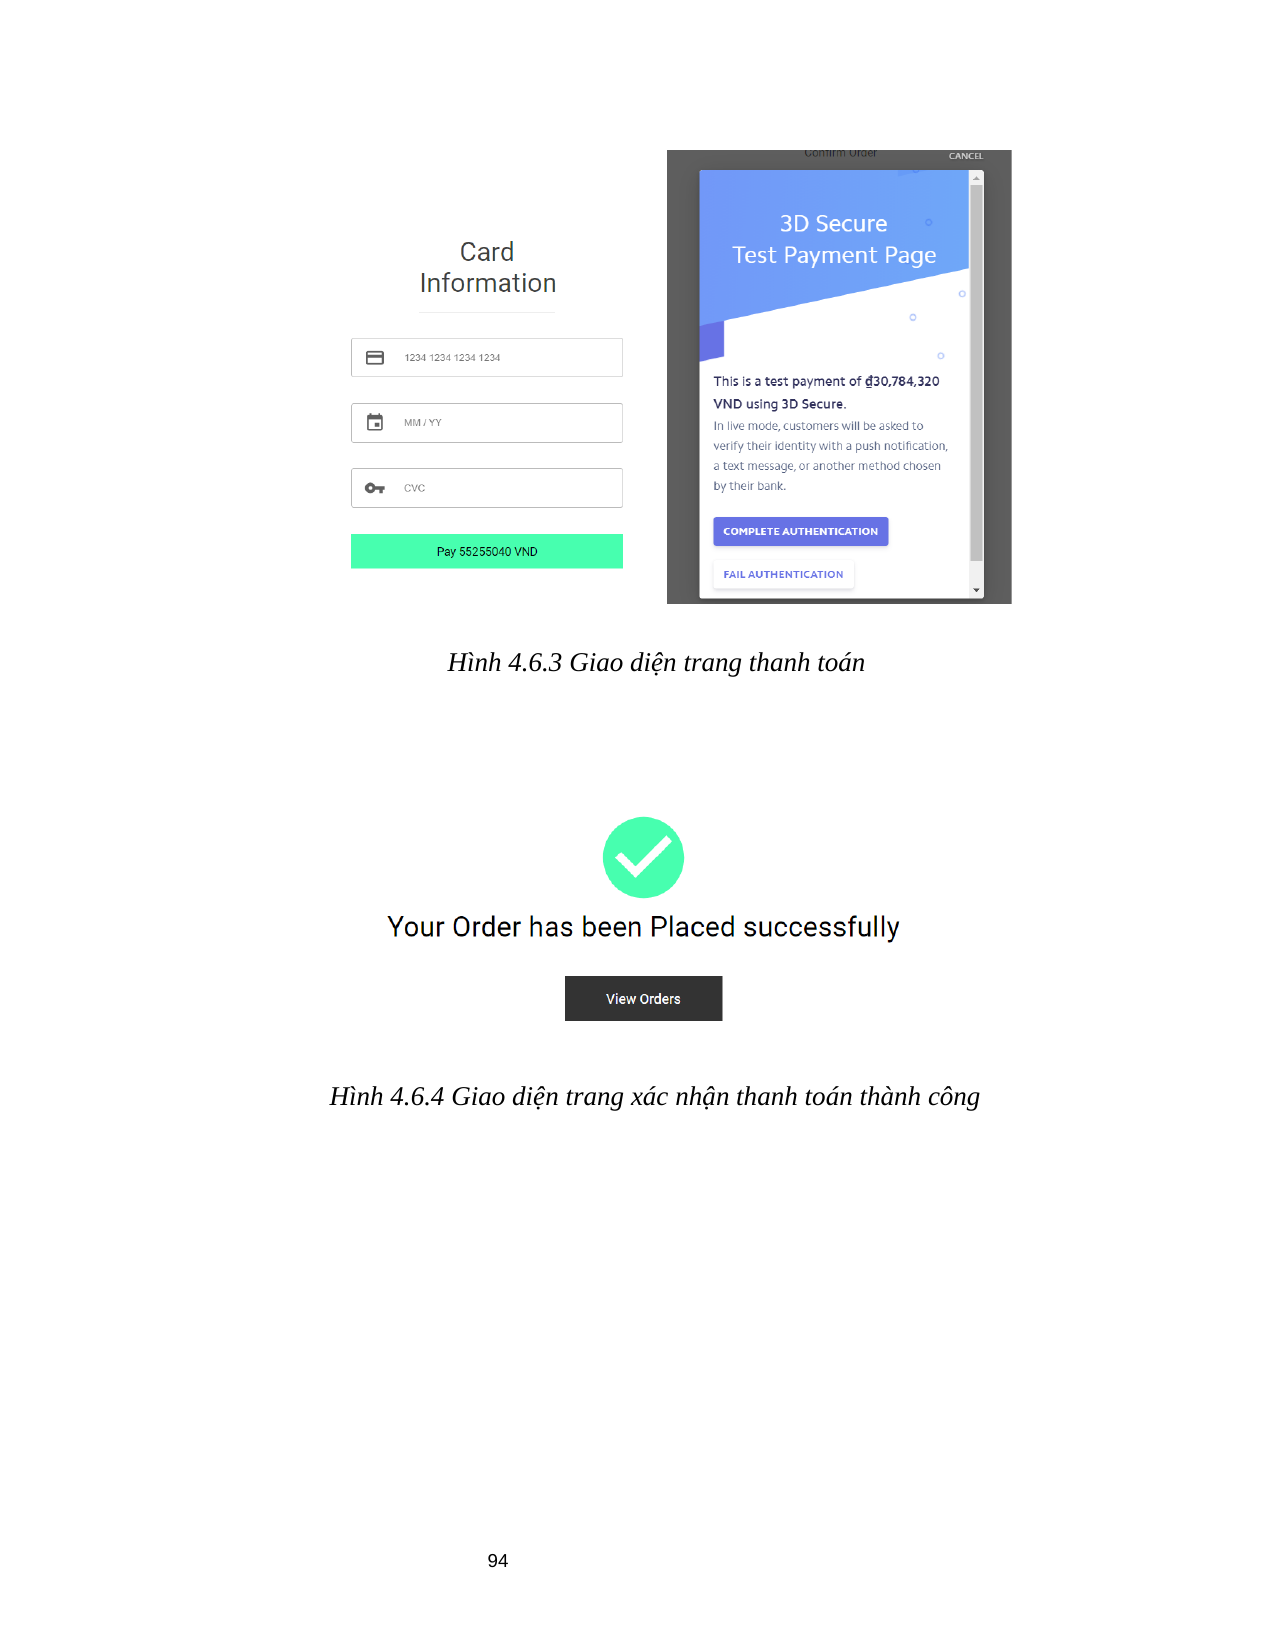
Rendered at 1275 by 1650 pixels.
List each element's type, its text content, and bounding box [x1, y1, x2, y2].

picture [300, 150, 1012, 604]
picture [325, 721, 988, 1076]
text Hình 4.6.3 Giao diện trang thanh toán [150, 646, 1125, 677]
text Hình 4.6.4 Giao diện trang xác nhận thanh toán thành công [150, 1081, 1125, 1112]
